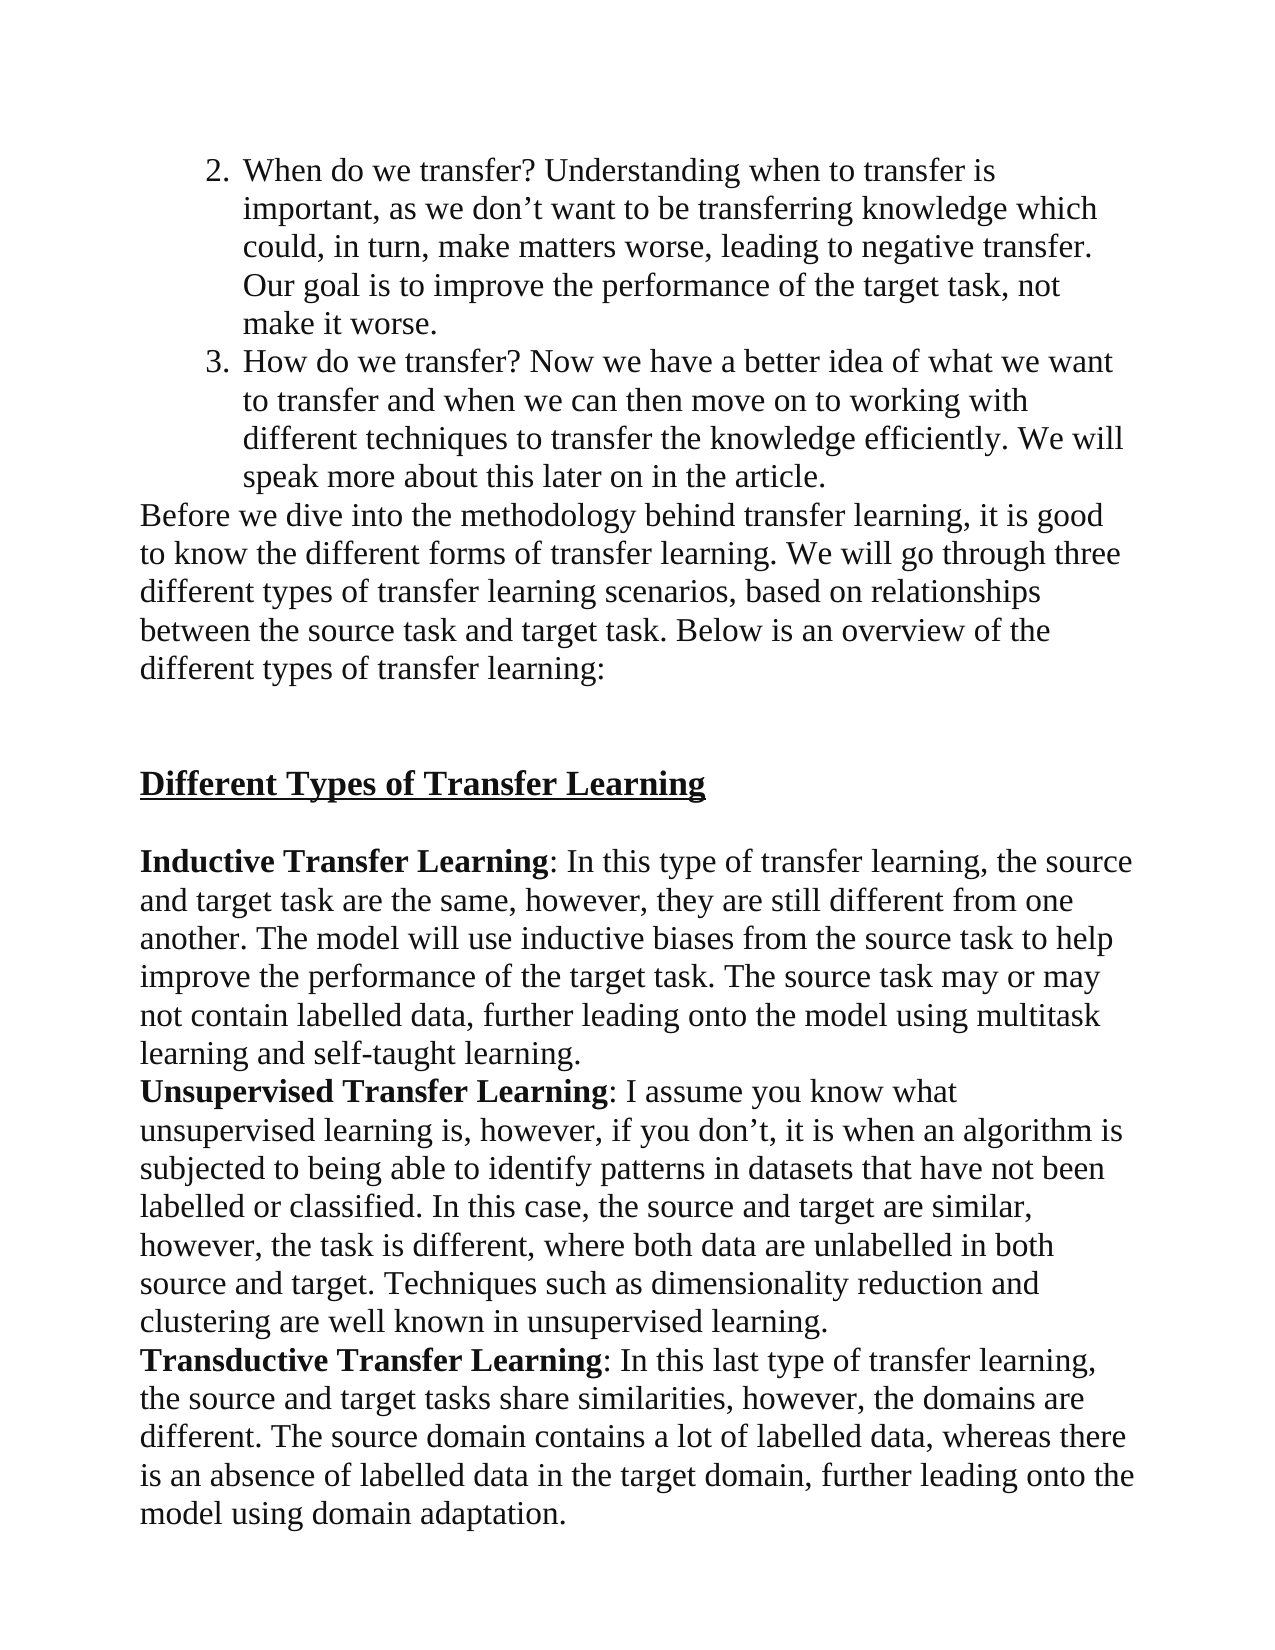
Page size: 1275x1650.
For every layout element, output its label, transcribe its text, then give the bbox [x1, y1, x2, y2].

list How do we transfer? Now we have a better idea of what we want to transfer and when we can then move on to working with different techniques to transfer the knowledge efficiently. We will speak more about this later on in the article. [205, 342, 1137, 495]
text Transductive Transfer Learning: In this last type of transfer learning, the source and target tasks share similarities, however, the domains are different. The source domain contains a lot of labelled data, whereas there is an absence of labelled data in the target domain, further leading onto the model using domain adaptation. [139, 1340, 1137, 1532]
subtitle Different Types of Transfer Learning [139, 762, 783, 803]
text Inductive Transfer Learning: In this type of transfer learning, the source and target task are the same, however, they are still different from one another. The model will use inductive biases from the source task to help improve the performance of the target task. The source task may or may not contain labelled data, further leading onto the model using multitask learning and self-taught learning. [139, 803, 1137, 1072]
text Before we dive into the methodology behind transfer learning, it is good to know the different forms of transfer learning. We will go through three different types of transfer learning scenarios, based on relationships between the source task and target task. Below is an overview of the different types of transfer learning: [139, 495, 1137, 687]
list When do we transfer? Understanding when to transfer is important, as we don’t want to be transferring knowledge which could, in turn, make matters worse, leading to negative transfer. Our goal is to improve the performance of the target task, not make it worse. [205, 150, 1137, 342]
text Unsupervised Transfer Learning: I assume you know what unsupervised learning is, however, if you don’t, it is when an algorithm is subjected to being able to identify patterns in datasets that have not been labelled or classified. In this case, the source and target are similar, however, the task is different, where both data are unlabelled in both source and target. Techniques such as dimensionality reduction and clustering are well known in unsupervised learning. [139, 1072, 1137, 1340]
